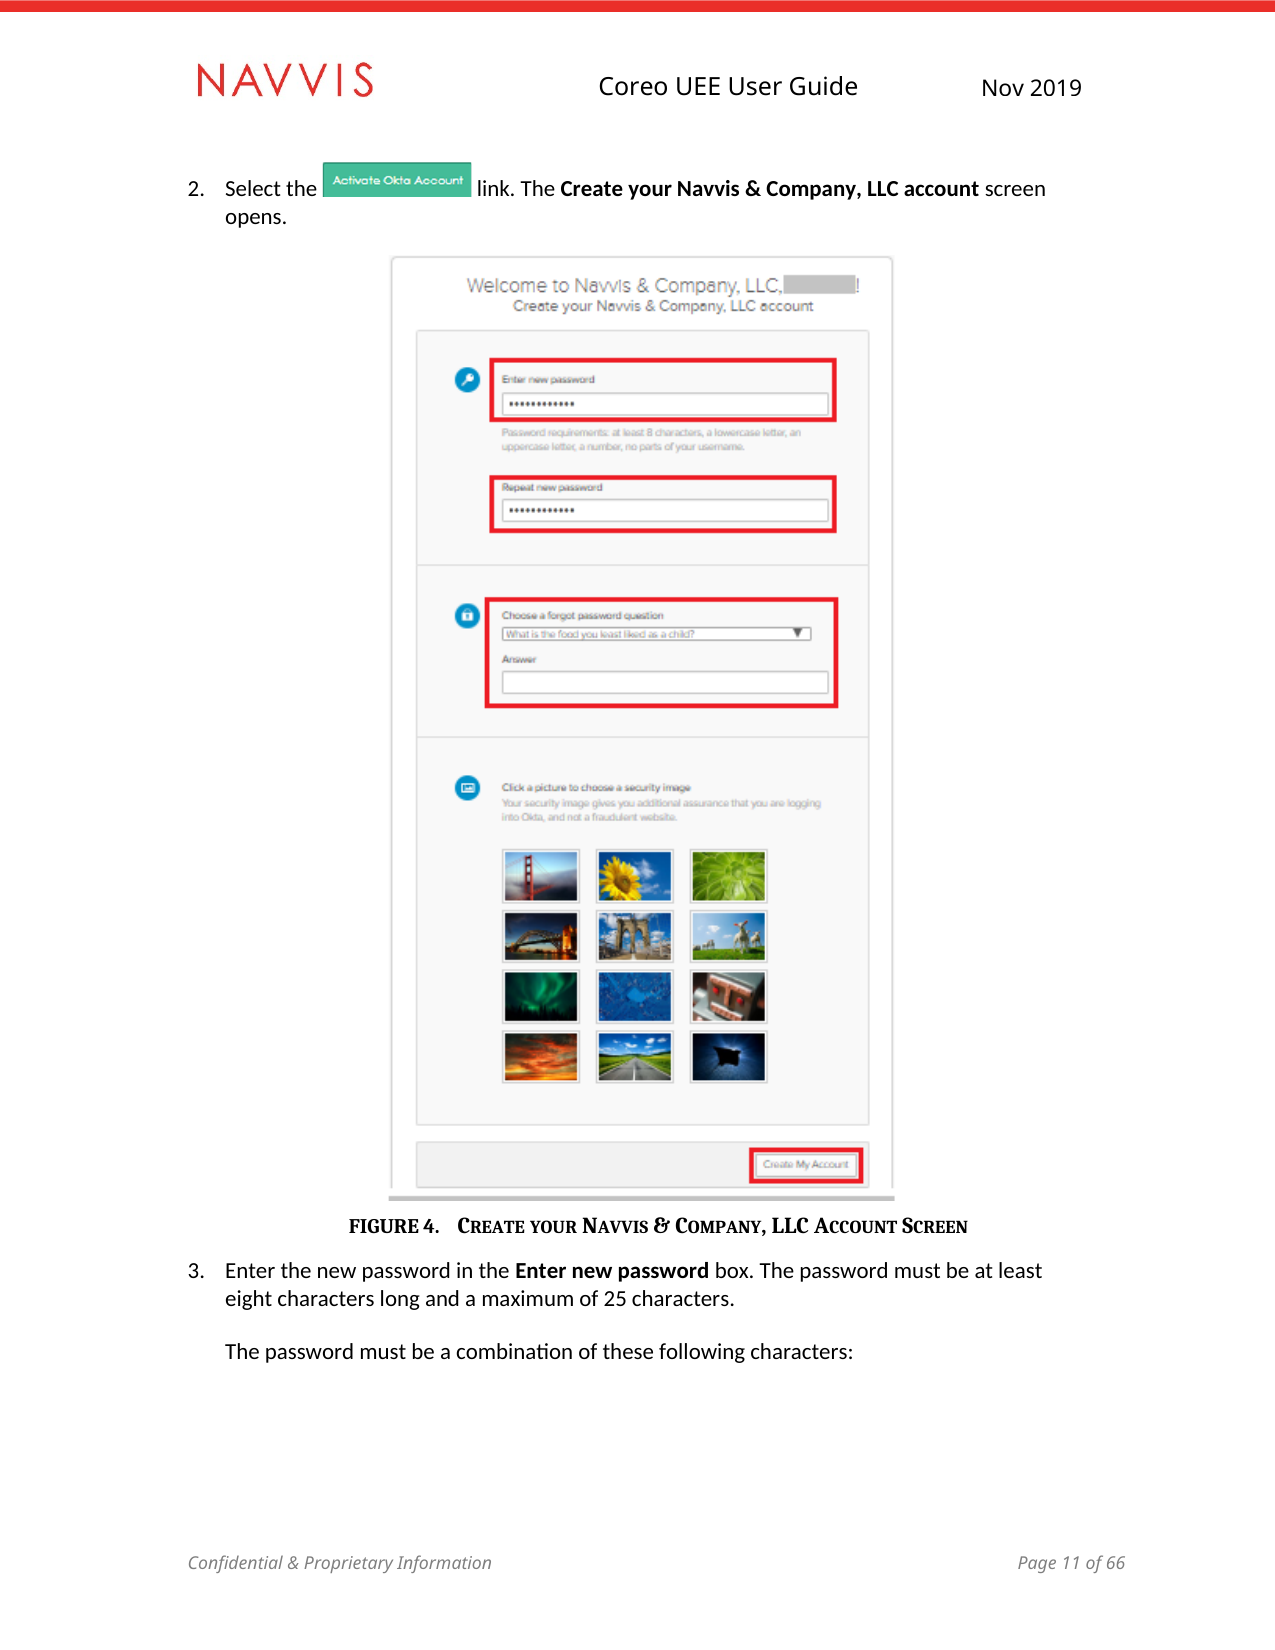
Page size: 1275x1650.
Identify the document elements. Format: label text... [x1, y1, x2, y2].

text Create your Navvis & Company, LLC Account Screen [229, 1213, 1087, 1239]
picture [322, 162, 472, 197]
list Enter the new password in the Enter new password box. The password must be at least eight characters long and a maximum of 25 characters. [187, 1256, 1087, 1312]
picture [187, 55, 383, 104]
picture [388, 255, 898, 1201]
list Select the link. The Create your Navvis & Company, LLC account screen opens. [187, 162, 1087, 231]
text The password must be a combination of these following characters: [225, 1337, 1087, 1365]
